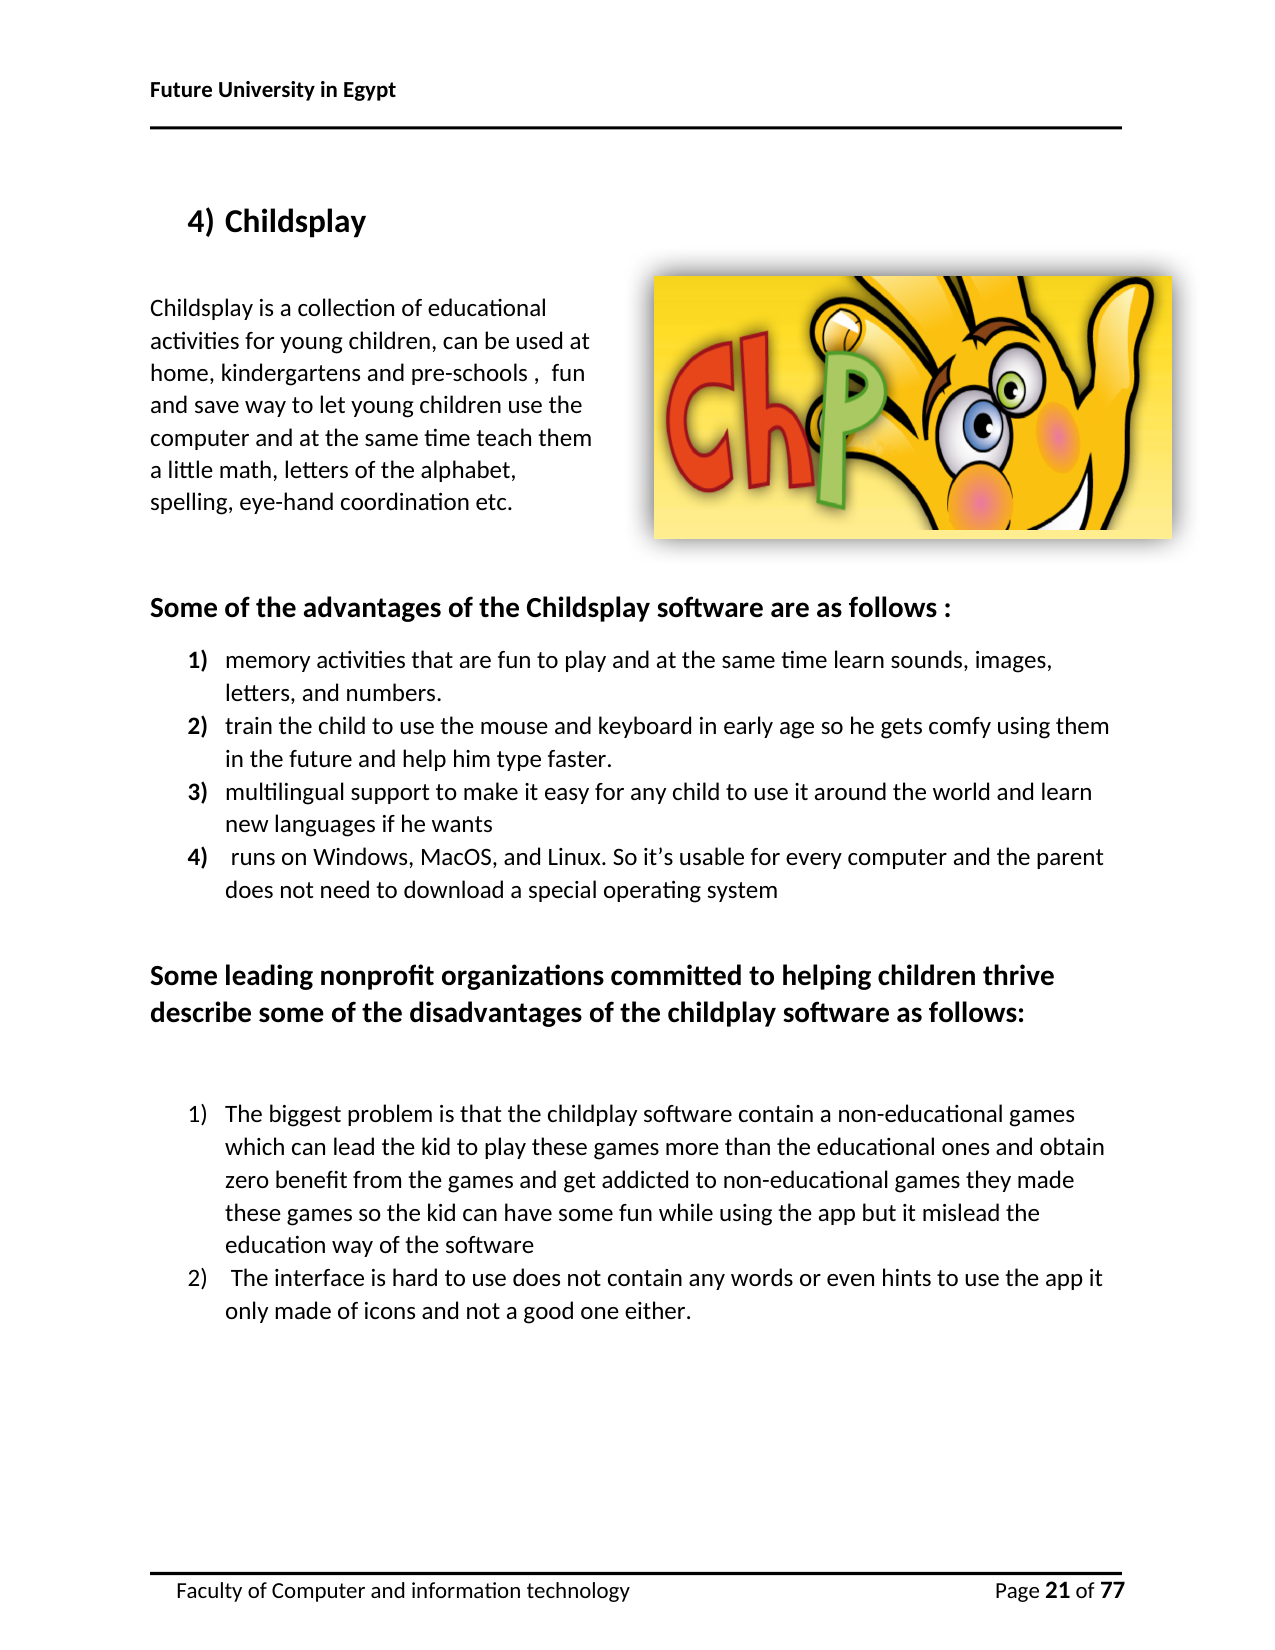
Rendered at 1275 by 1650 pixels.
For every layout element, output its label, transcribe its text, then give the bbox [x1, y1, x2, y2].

list multilingual support to make it easy for any child to use it around the world and learn new languages if he wants [187, 776, 1125, 839]
text Some of the advantages of the Childsplay software are as follows : [150, 589, 1125, 625]
list Childsplay [187, 199, 1125, 240]
text Childsplay is a collection of educational activities for young children, can be used at home, kindergartens and pre-schools , fun and save way to let young children use the computer and at the same time teach them a little math, letters of the alphabet, spelling, eye-hand coordination etc. [150, 292, 631, 517]
list The biggest problem is that the childplay software contain a non-educational games which can lead the kid to play these games more than the educational ones and obtain zero benefit from the games and get addicted to non-educational games they made these games so the kid can have some fun while using the app but it mislead the education way of the software [187, 1098, 1125, 1260]
list runs on Windows, MacOS, and Linux. So it’s usable for every computer and the parent does not need to download a special operating system [187, 841, 1125, 905]
list The interface is hard to use does not contain any words or even hints to use the app it only made of icons and not a good one either. [187, 1262, 1125, 1326]
list train the child to use the mouse and keyboard in early age so he gets comfy using them in the future and help him type faster. [187, 710, 1125, 773]
list memory activities that are fun to play and at the same time learn sounds, images, letters, and numbers. [187, 644, 1125, 707]
picture [654, 276, 1172, 539]
text Some leading nonprofit organizations committed to helping children thrive describe some of the disadvantages of the childplay software as follows: [150, 957, 1125, 1030]
